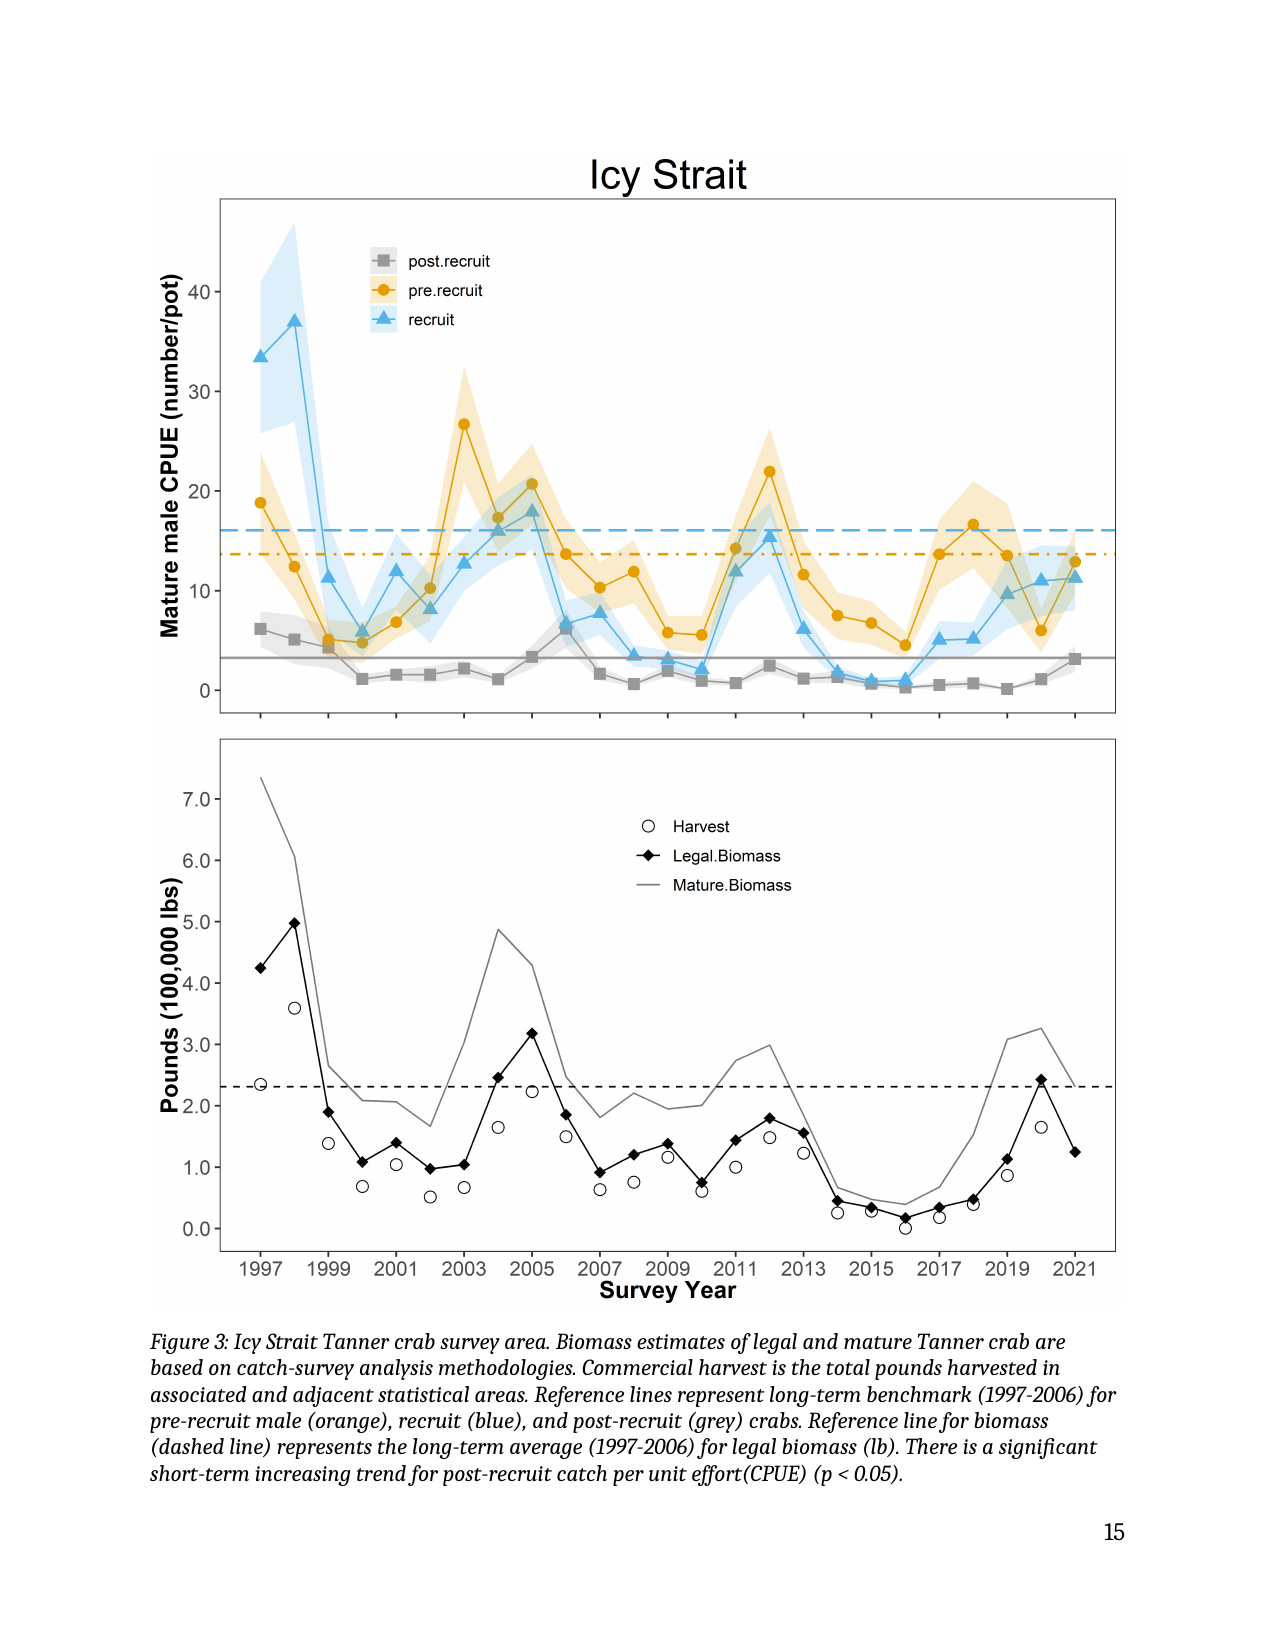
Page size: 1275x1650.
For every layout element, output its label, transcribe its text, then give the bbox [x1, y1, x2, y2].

picture [150, 150, 1125, 1308]
text Figure 3: Icy Strait Tanner crab survey area. Biomass estimates of legal and mature Tanner crab are based on catch-survey analysis methodologies. Commercial harvest is the total pounds harvested in associated and adjacent statistical areas. Reference lines represent long-term benchmark (1997-2006) for pre-recruit male (orange), recruit (blue), and post-recruit (grey) crabs. Reference line for biomass (dashed line) represents the long-term average (1997-2006) for legal biomass (lb). There is a significant short-term increasing trend for post-recruit catch per unit effort(CPUE) (p < 0.05). [150, 1329, 1125, 1487]
